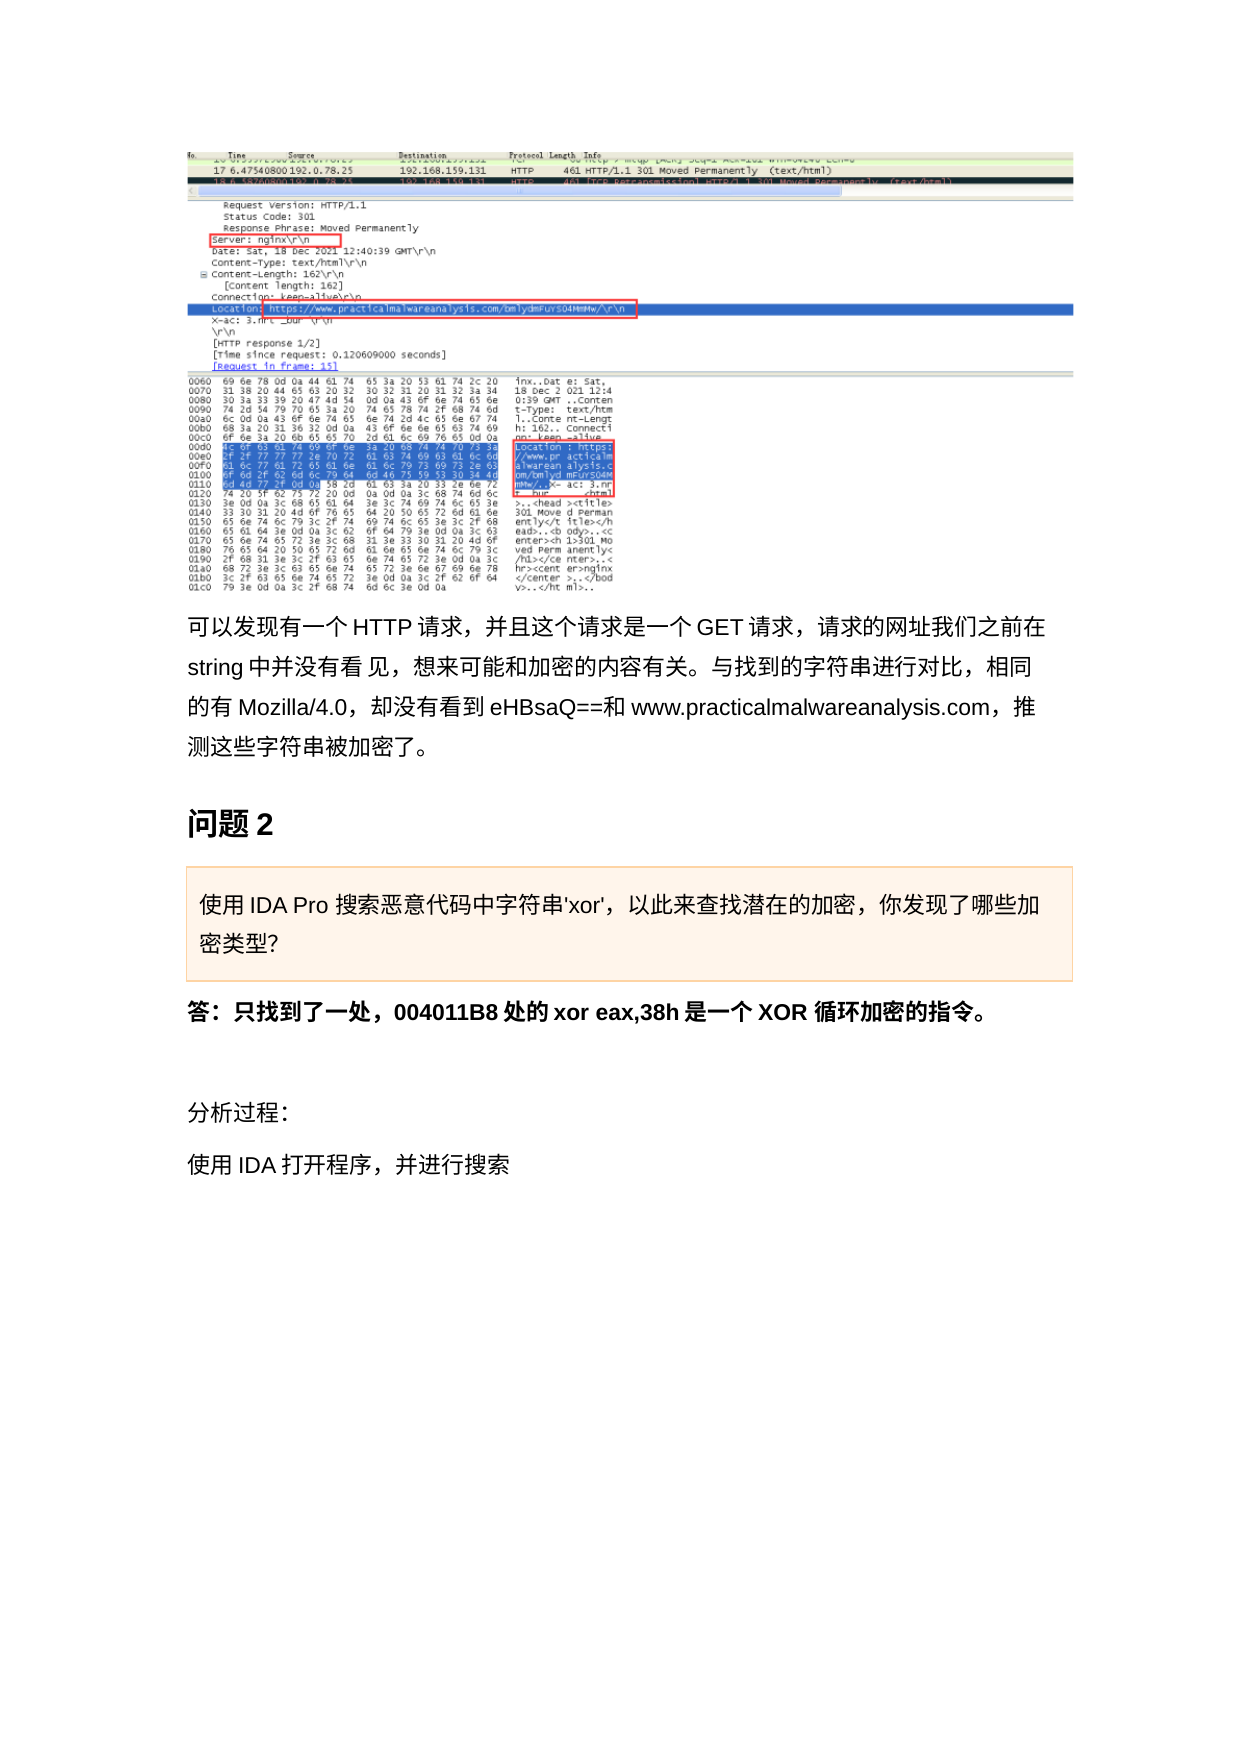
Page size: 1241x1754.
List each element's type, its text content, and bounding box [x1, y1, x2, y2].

text 分析过程： [187, 1095, 1053, 1128]
table_header 使用IDA Pro 搜索恶意代码中字符串'xor'，以此来查找潜在的加密，你发现了哪些加密类型？ [187, 868, 1072, 980]
text 可以发现有一个HTTP请求，并且这个请求是一个GET请求，请求的网址我们之前在string中并没有看 见，想来可能和加密的内容有关。与找到的字符串进行对比，相同的有Mozilla/4.0，却没有看到eHBsaQ==和 www.practicalmalwareanalysis.com，推测这些字符串被加密了。 [187, 609, 1053, 762]
text 使用IDA打开程序，并进行搜索 [187, 1147, 1053, 1180]
picture [187, 150, 1074, 591]
text 答：只找到了一处，004011B8处的xor eax,38h是一个 XOR 循环加密的指令。 [187, 994, 1053, 1027]
text 问题2 [187, 799, 1053, 845]
